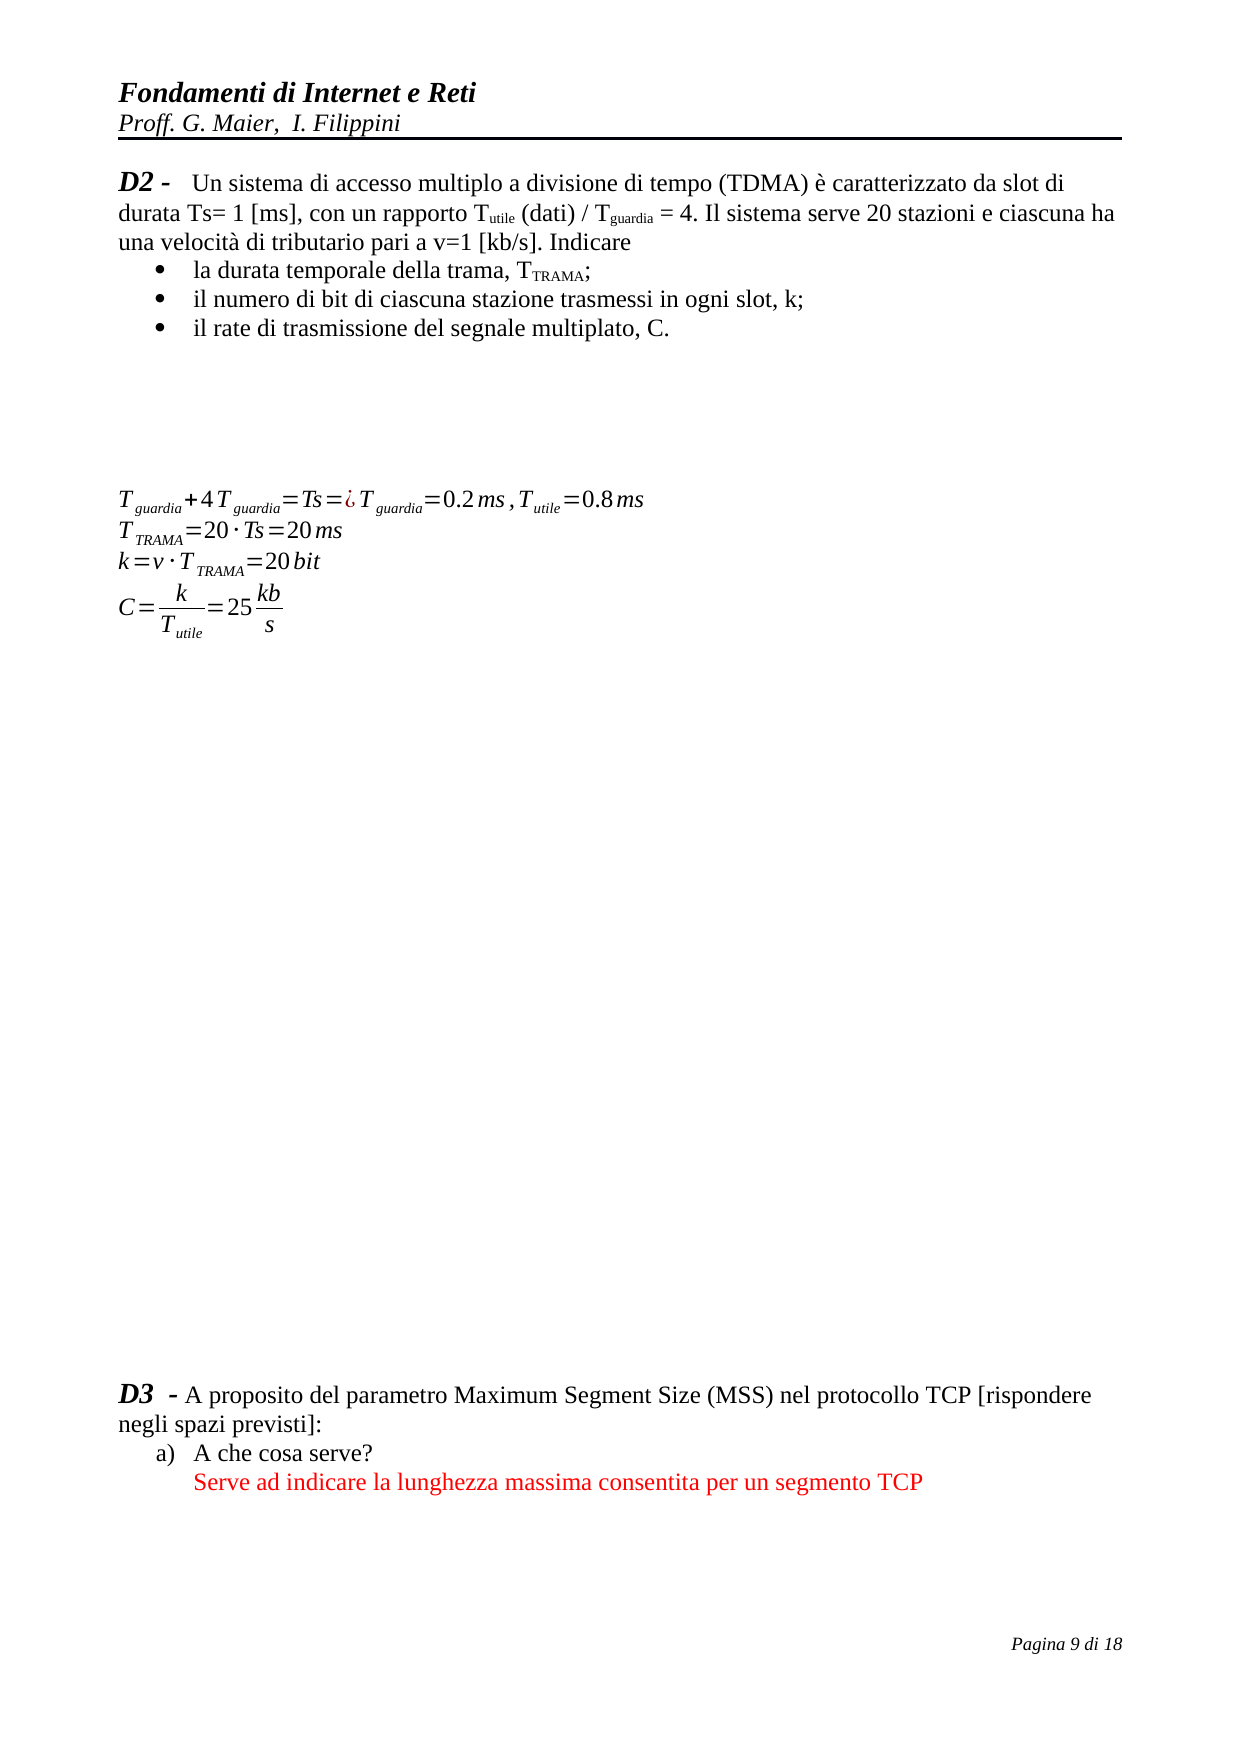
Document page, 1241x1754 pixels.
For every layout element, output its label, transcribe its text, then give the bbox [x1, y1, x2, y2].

list la durata temporale della trama, TTRAMA; [156, 256, 1122, 284]
list il rate di trasmissione del segnale multiplato, C. [156, 313, 1122, 342]
text D3 - A proposito del parametro Maximum Segment Size (MSS) nel protocollo TCP [rispondere negli spazi previsti]: [118, 1376, 1122, 1438]
list A che cosa serve? Serve ad indicare la lunghezza massima consentita per un segmento TCP [156, 1438, 1122, 1496]
subtitle D2 - Un sistema di accesso multiplo a divisione di tempo (TDMA) è caratterizzato da slot di durata Ts= 1 [ms], con un rapporto Tutile (dati) / Tguardia = 4. Il sistema serve 20 stazioni e ciascuna ha una velocità di tributario pari a v=1 [kb/s]. Indicare [118, 164, 1122, 256]
list il numero di bit di ciascuna stazione trasmessi in ogni slot, k; [156, 284, 1122, 313]
